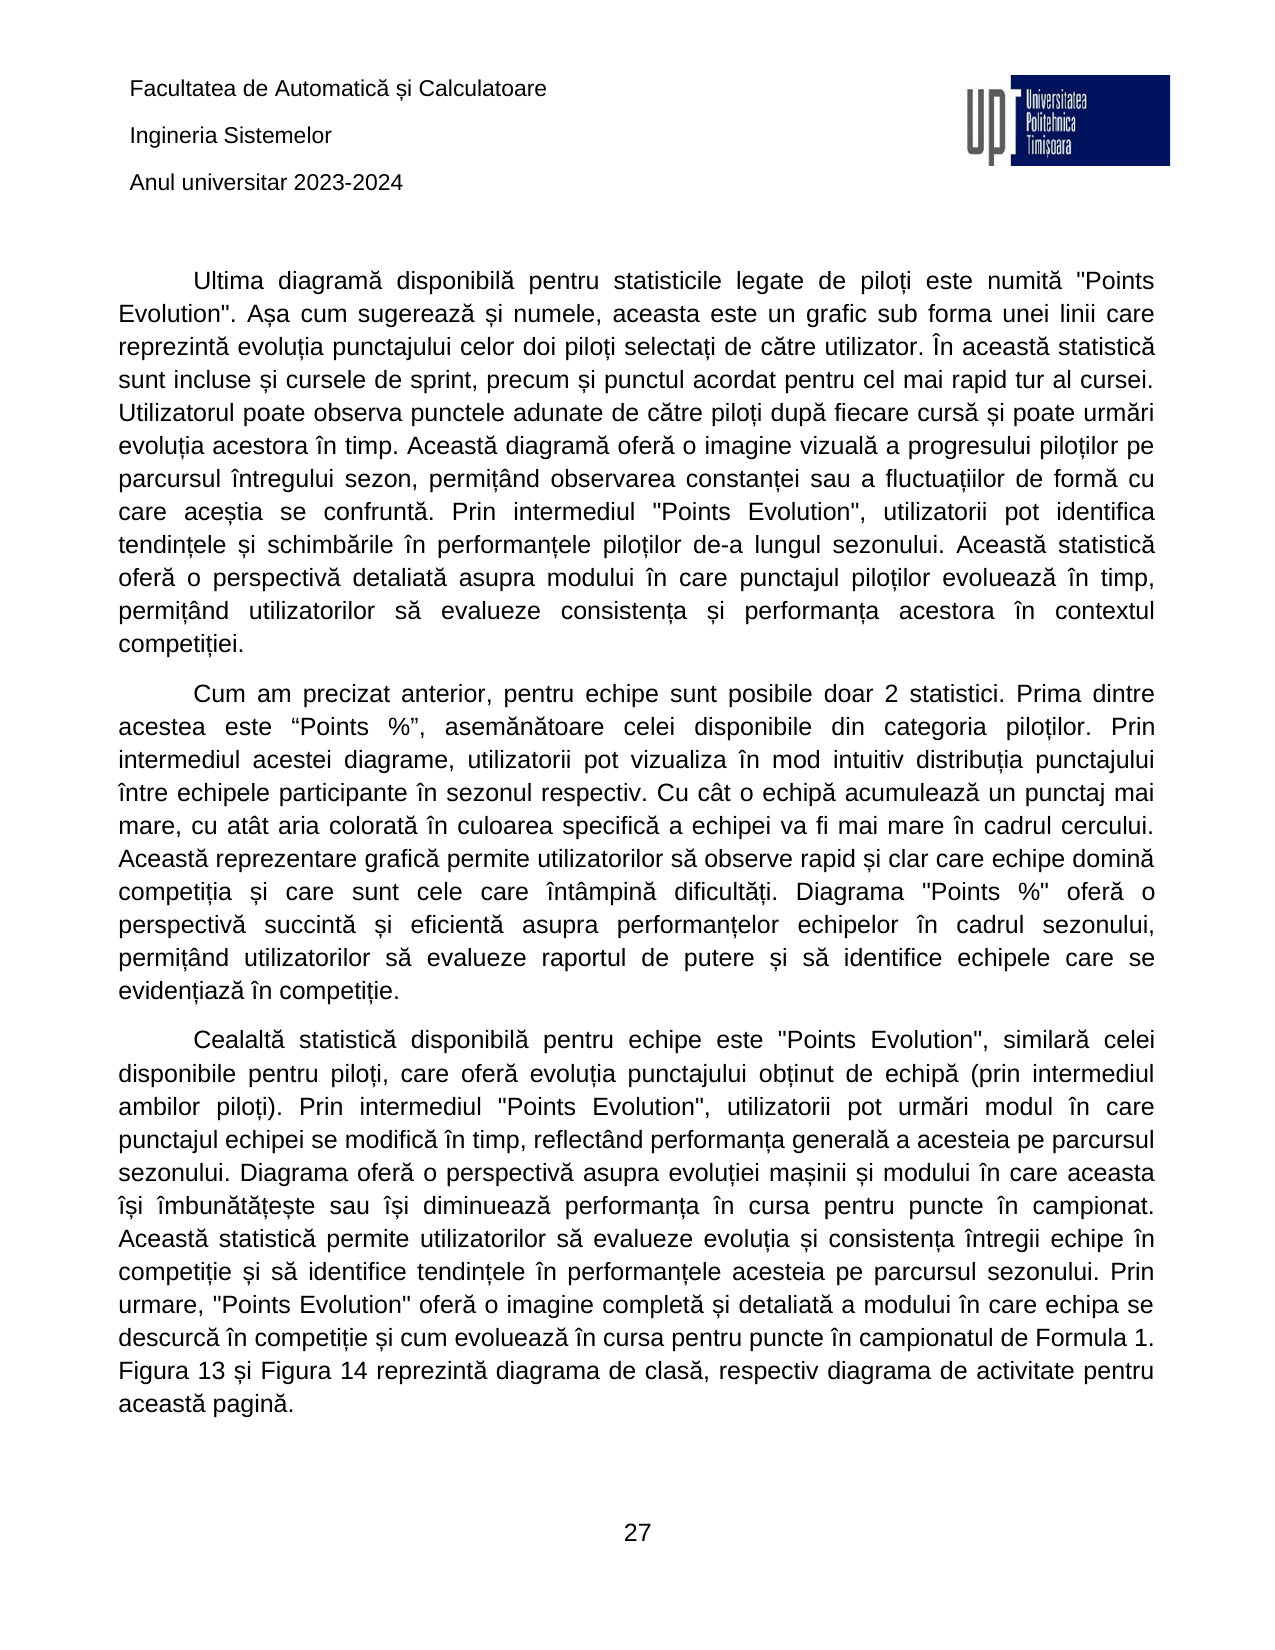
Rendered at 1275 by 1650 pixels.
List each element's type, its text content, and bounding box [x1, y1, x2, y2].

text Ultima diagramă disponibilă pentru statisticile legate de piloți este numită "Points Evolution". Așa cum sugerează și numele, aceasta este un grafic sub forma unei linii care reprezintă evoluția punctajului celor doi piloți selectați de către utilizator. În această statistică sunt incluse și cursele de sprint, precum și punctul acordat pentru cel mai rapid tur al cursei. Utilizatorul poate observa punctele adunate de către piloți după fiecare cursă și poate urmări evoluția acestora în timp. Această diagramă oferă o imagine vizuală a progresului piloților pe parcursul întregului sezon, permițând observarea constanței sau a fluctuațiilor de formă cu care aceștia se confruntă. Prin intermediul "Points Evolution", utilizatorii pot identifica tendințele și schimbările în performanțele piloților de-a lungul sezonului. Această statistică oferă o perspectivă detaliată asupra modului în care punctajul piloților evoluează în timp, permițând utilizatorilor să evalueze consistența și performanța acestora în contextul competiției. [118, 266, 1157, 658]
picture [967, 75, 1171, 166]
text Cealaltă statistică disponibilă pentru echipe este "Points Evolution", similară celei disponibile pentru piloți, care oferă evoluția punctajului obținut de echipă (prin intermediul ambilor piloți). Prin intermediul "Points Evolution", utilizatorii pot urmări modul în care punctajul echipei se modifică în timp, reflectând performanța generală a acesteia pe parcursul sezonului. Diagrama oferă o perspectivă asupra evoluției mașinii și modului în care aceasta își îmbunătățește sau își diminuează performanța în cursa pentru puncte în campionat. Această statistică permite utilizatorilor să evalueze evoluția și consistența întregii echipe în competiție și să identifice tendințele în performanțele acesteia pe parcursul sezonului. Prin urmare, "Points Evolution" oferă o imagine completă și detaliată a modului în care echipa se descurcă în competiție și cum evoluează în cursa pentru puncte în campionatul de Formula 1. Figura 13 și Figura 14 reprezintă diagrama de clasă, respectiv diagrama de activitate pentru această pagină. [118, 1026, 1157, 1417]
text Cum am precizat anterior, pentru echipe sunt posibile doar 2 statistici. Prima dintre acestea este “Points %”, asemănătoare celei disponibile din categoria piloților. Prin intermediul acestei diagrame, utilizatorii pot vizualiza în mod intuitiv distribuția punctajului între echipele participante în sezonul respectiv. Cu cât o echipă acumulează un punctaj mai mare, cu atât aria colorată în culoarea specifică a echipei va fi mai mare în cadrul cercului. Această reprezentare grafică permite utilizatorilor să observe rapid și clar care echipe domină competiția și care sunt cele care întâmpină dificultăți. Diagrama "Points %" oferă o perspectivă succintă și eficientă asupra performanțelor echipelor în cadrul sezonului, permițând utilizatorilor să evalueze raportul de putere și să identifice echipele care se evidențiază în competiție. [118, 679, 1157, 1004]
